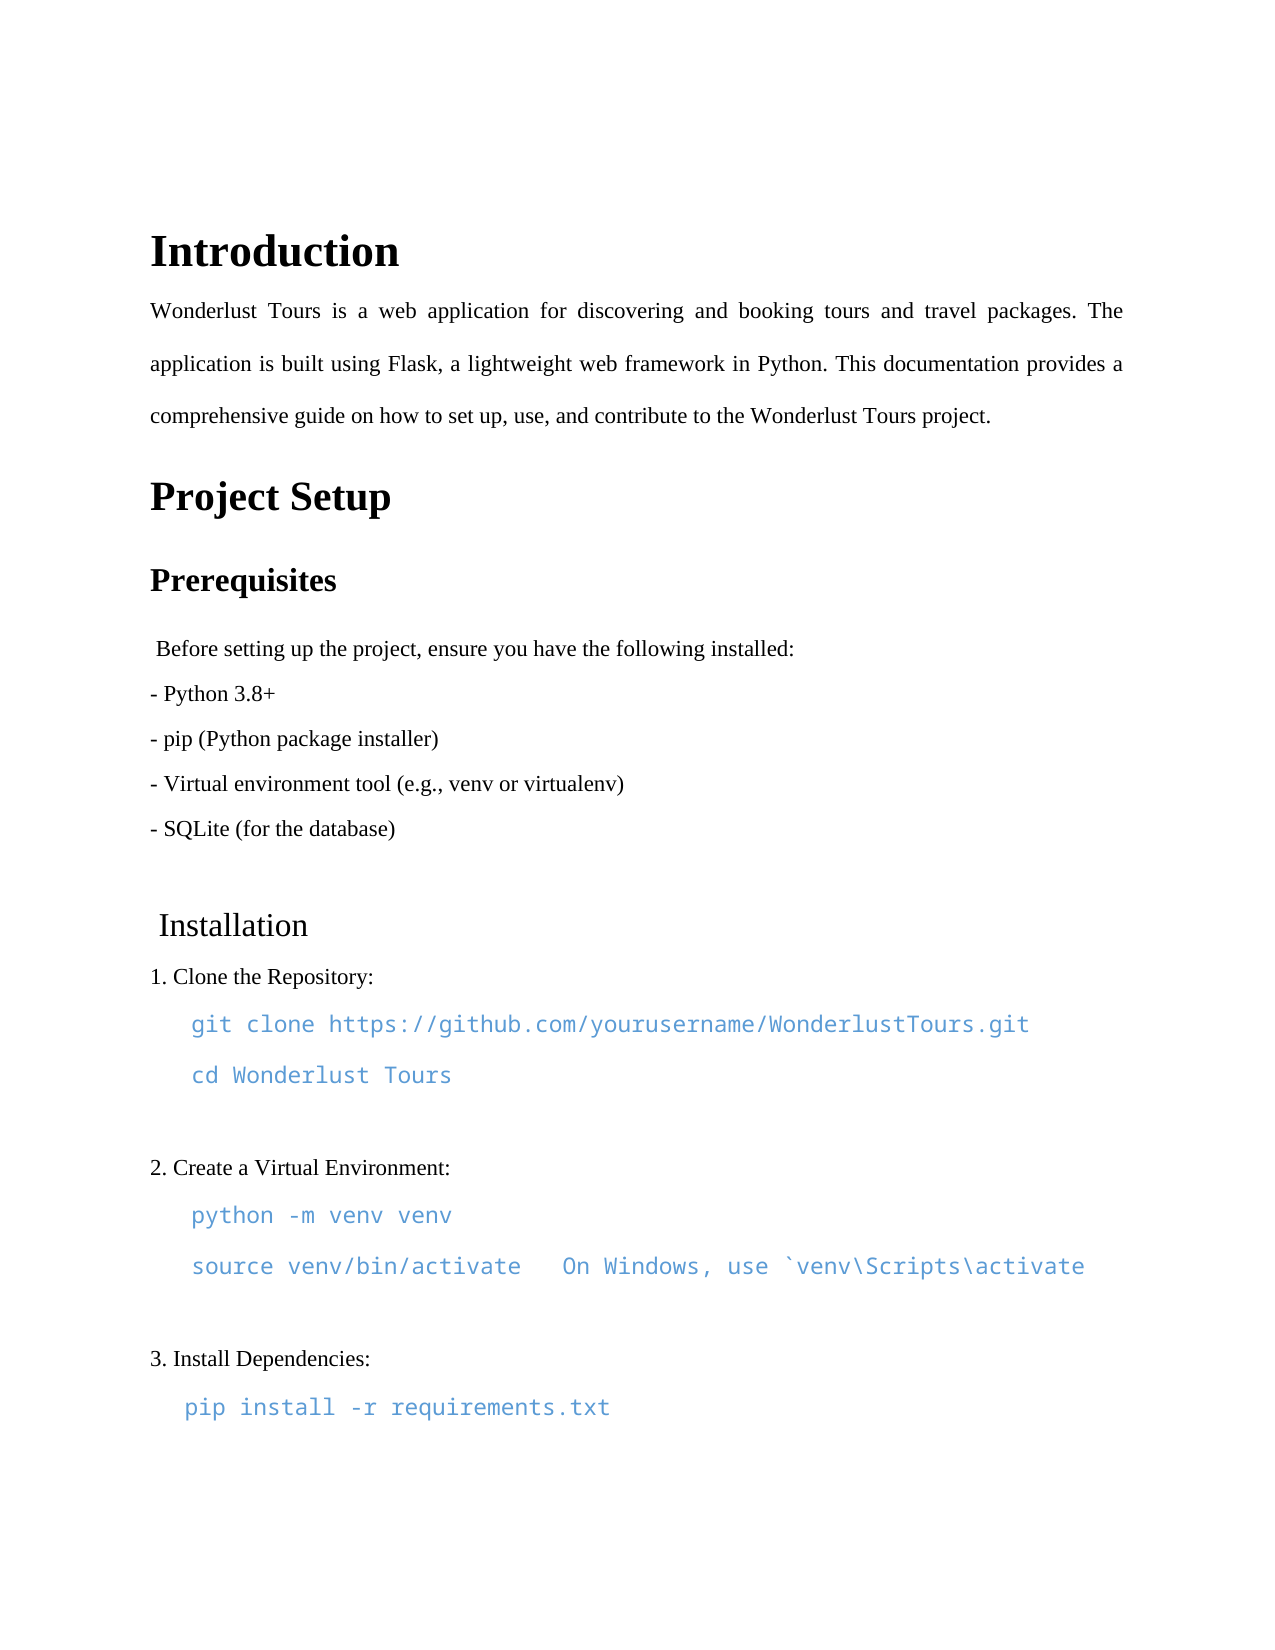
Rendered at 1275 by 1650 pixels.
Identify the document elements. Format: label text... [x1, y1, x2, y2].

text python -m venv venv [150, 1199, 1125, 1231]
text source venv/bin/activate On Windows, use `venv\Scripts\activate [150, 1250, 1125, 1281]
text pip install -r requirements.txt [150, 1390, 1125, 1422]
text Wonderlust Tours is a web application for discovering and booking tours and travel packages. The application is built using Flask, a lightweight web framework in Python. This documentation provides a comprehensive guide on how to set up, use, and contribute to the Wonderlust Tours project. [150, 297, 1125, 429]
text - pip (Python package installer) [150, 725, 1125, 751]
text Installation [150, 905, 1125, 943]
text Project Setup [150, 472, 1125, 520]
text 3. Install Dependencies: [150, 1345, 1125, 1372]
text 1. Clone the Repository: [150, 963, 1125, 989]
text - SQLite (for the database) [150, 815, 1125, 841]
text Prerequisites [150, 560, 1125, 599]
text git clone https://github.com/yourusername/WonderlustTours.git [150, 1008, 1125, 1039]
text - Python 3.8+ [150, 680, 1125, 706]
text - Virtual environment tool (e.g., venv or virtualenv) [150, 770, 1125, 796]
text Introduction [150, 223, 1125, 276]
text cd Wonderlust Tours [150, 1059, 1125, 1090]
text Before setting up the project, ensure you have the following installed: [150, 634, 1125, 661]
text 2. Create a Virtual Environment: [150, 1154, 1125, 1181]
